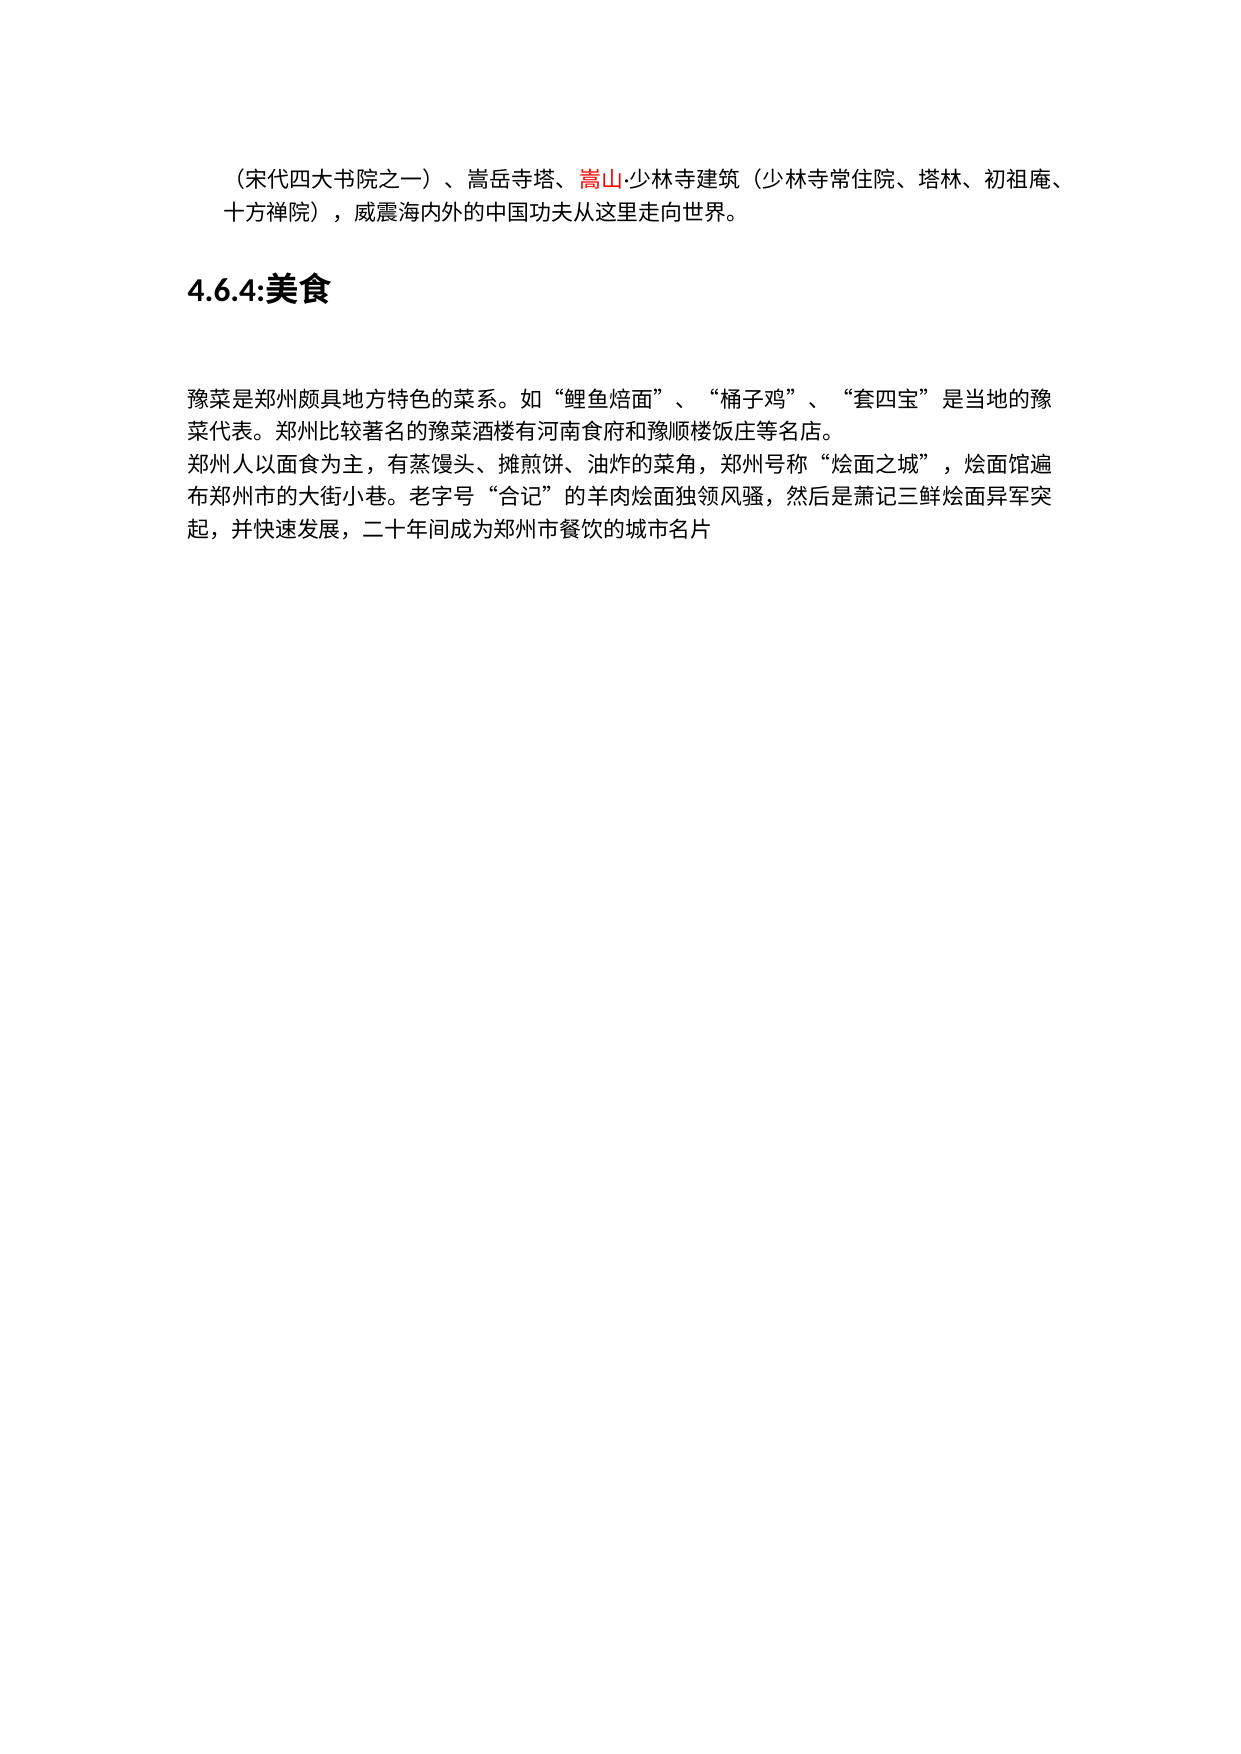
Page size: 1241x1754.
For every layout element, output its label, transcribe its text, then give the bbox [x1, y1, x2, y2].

list 郑州人以面食为主，有蒸馒头、摊煎饼、油炸的菜角，郑州号称“烩面之城”，烩面馆遍布郑州市的大街小巷。老字号“合记”的羊肉烩面独领风骚，然后是萧记三鲜烩面异军突起，并快速发展，二十年间成为郑州市餐饮的城市名片 [187, 446, 1053, 544]
subtitle 4.6.4:美食 [187, 254, 1053, 319]
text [187, 162, 1053, 227]
list 豫菜是郑州颇具地方特色的菜系。如“鲤鱼焙面”、“桶子鸡”、“套四宝”是当地的豫菜代表。郑州比较著名的豫菜酒楼有河南食府和豫顺楼饭庄等名店。 [187, 381, 1053, 446]
